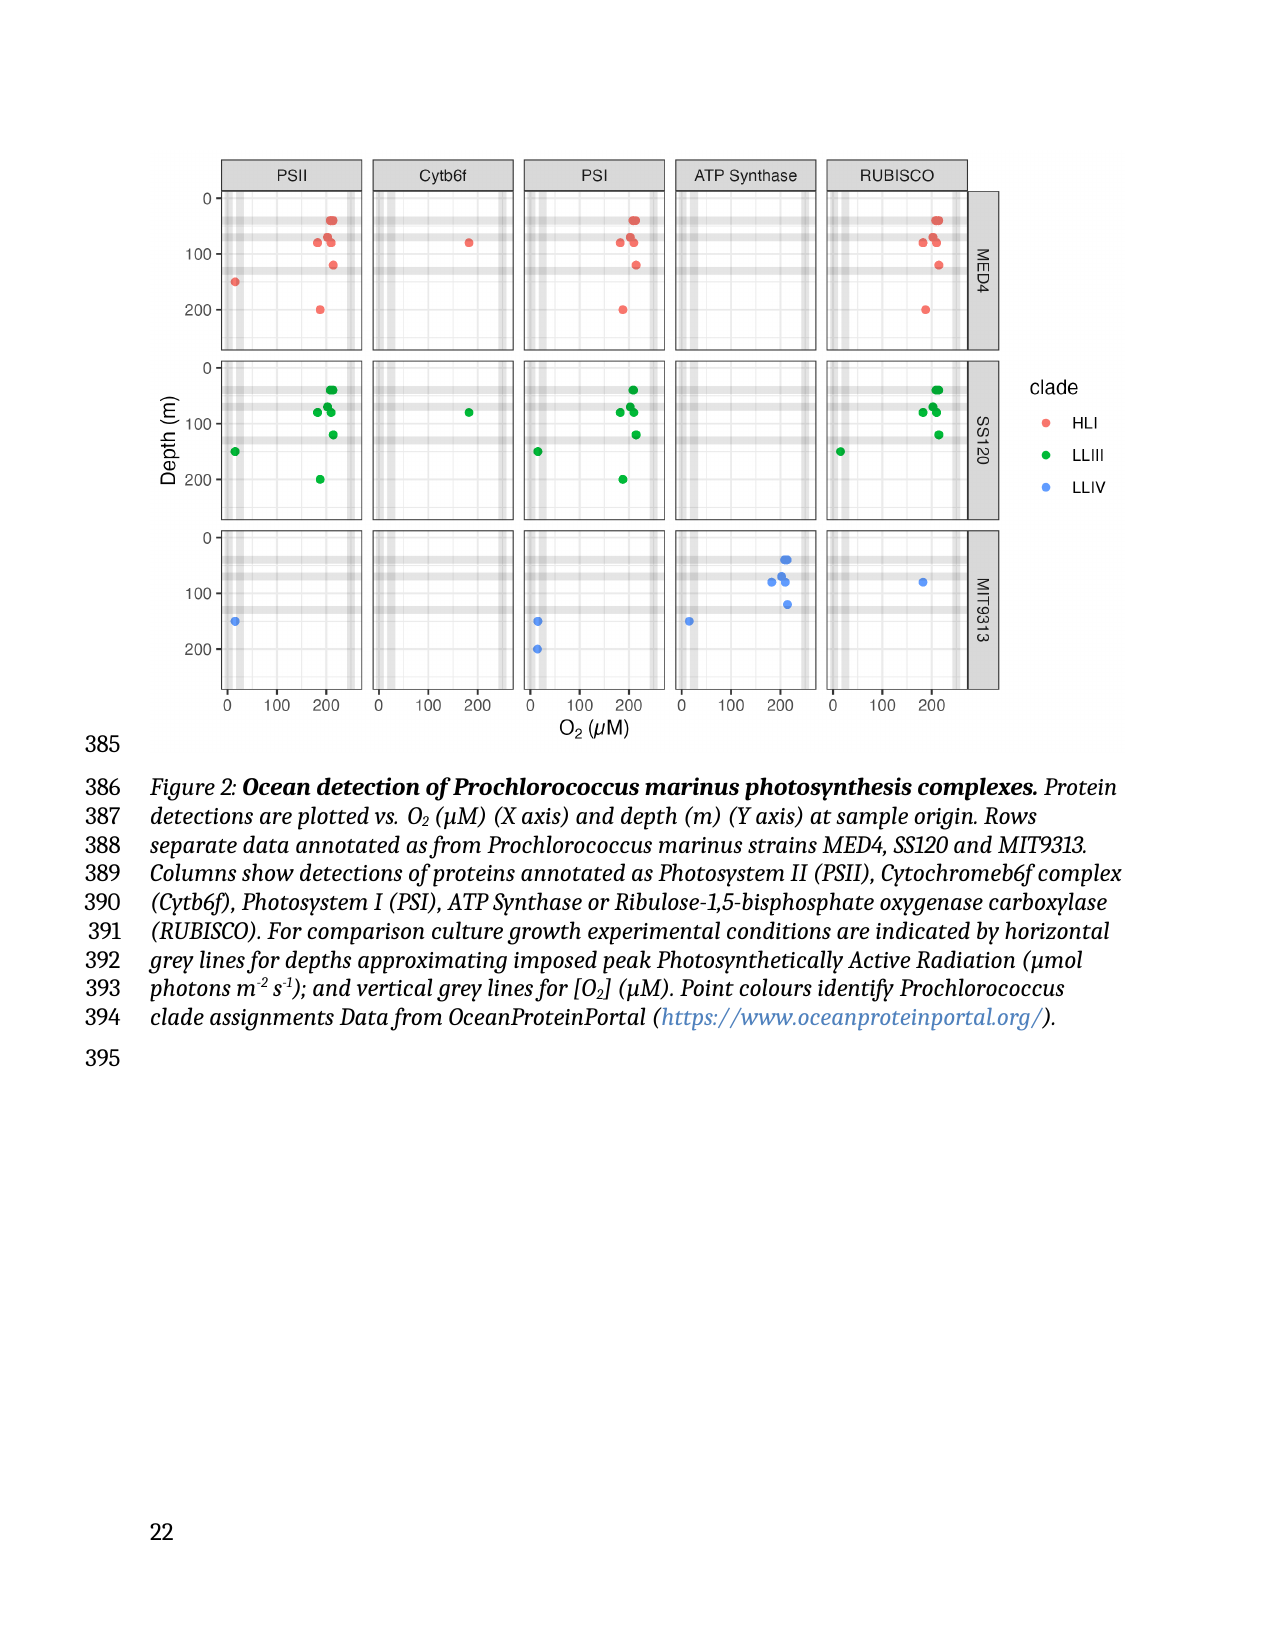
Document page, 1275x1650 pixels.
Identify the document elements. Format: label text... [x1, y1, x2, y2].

text Figure 2: Ocean detection of Prochlorococcus marinus photosynthesis complexes. Protein detections are plotted vs. O2 (µM) (X axis) and depth (m) (Y axis) at sample origin. Rows separate data annotated as from Prochlorococcus marinus strains MED4, SS120 and MIT9313. Columns show detections of proteins annotated as Photosystem II (PSII), Cytochromeb6f complex (Cytb6f), Photosystem I (PSI), ATP Synthase or Ribulose-1,5-bisphosphate oxygenase carboxylase (RUBISCO). For comparison culture growth experimental conditions are indicated by horizontal grey lines for depths approximating imposed peak Photosynthetically Active Radiation (µmol photons m-2 s-1); and vertical grey lines for [O2] (µM). Point colours identify Prochlorococcus clade assignments Data from OceanProteinPortal (https://www.oceanproteinportal.org/). [150, 773, 1125, 1032]
picture [150, 150, 1125, 753]
